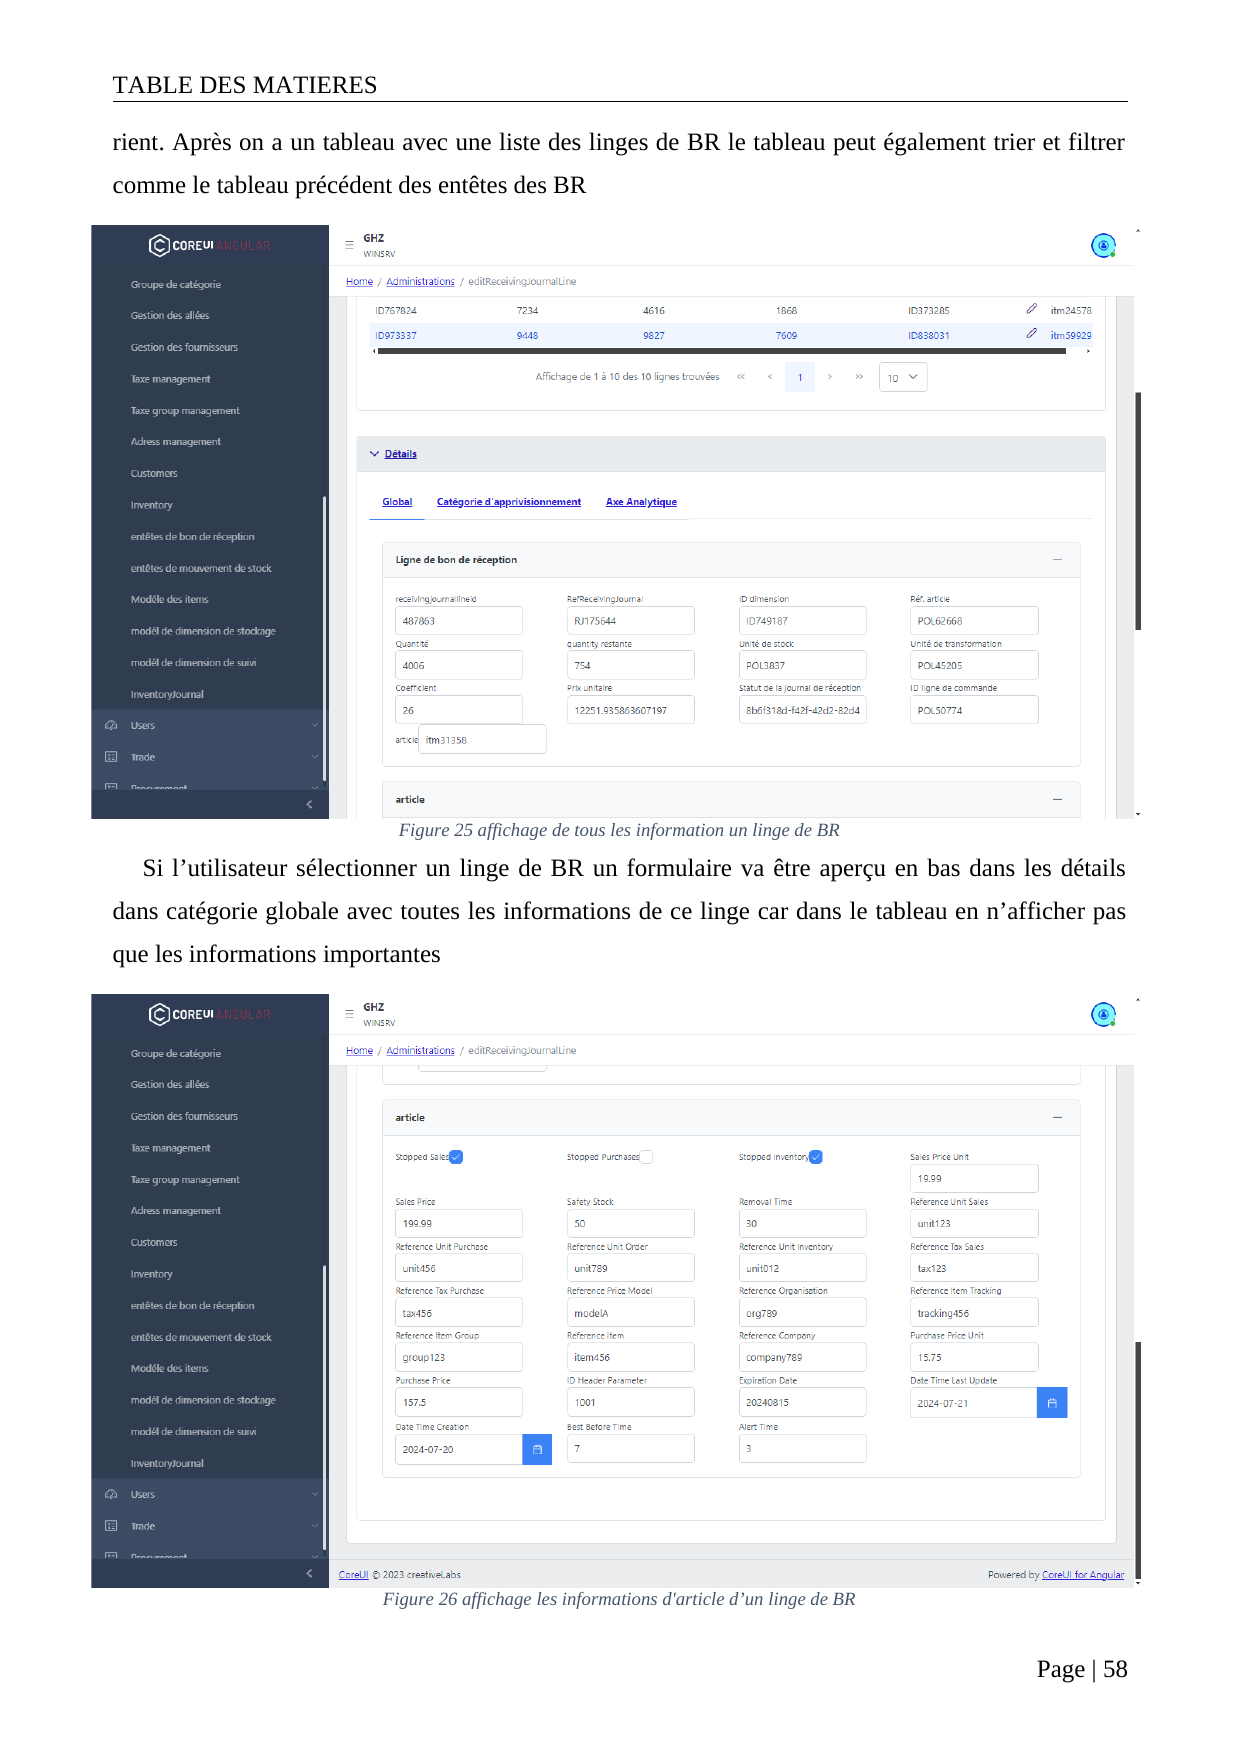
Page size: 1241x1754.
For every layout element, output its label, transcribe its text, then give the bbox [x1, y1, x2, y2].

text Figure 26 affichage les informations d'article d’un linge de BR [112, 1588, 1128, 1609]
picture [91, 994, 1142, 1588]
picture [91, 225, 1142, 819]
text Si l’utilisateur sélectionner un linge de BR un formulaire va être aperçu en bas dans les détails dans catégorie globale avec toutes les informations de ce linge car dans le tableau en n’afficher pas que les informations importantes [112, 853, 1128, 968]
text Figure 25 affichage de tous les information un linge de BR [112, 819, 1128, 840]
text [112, 127, 1128, 199]
